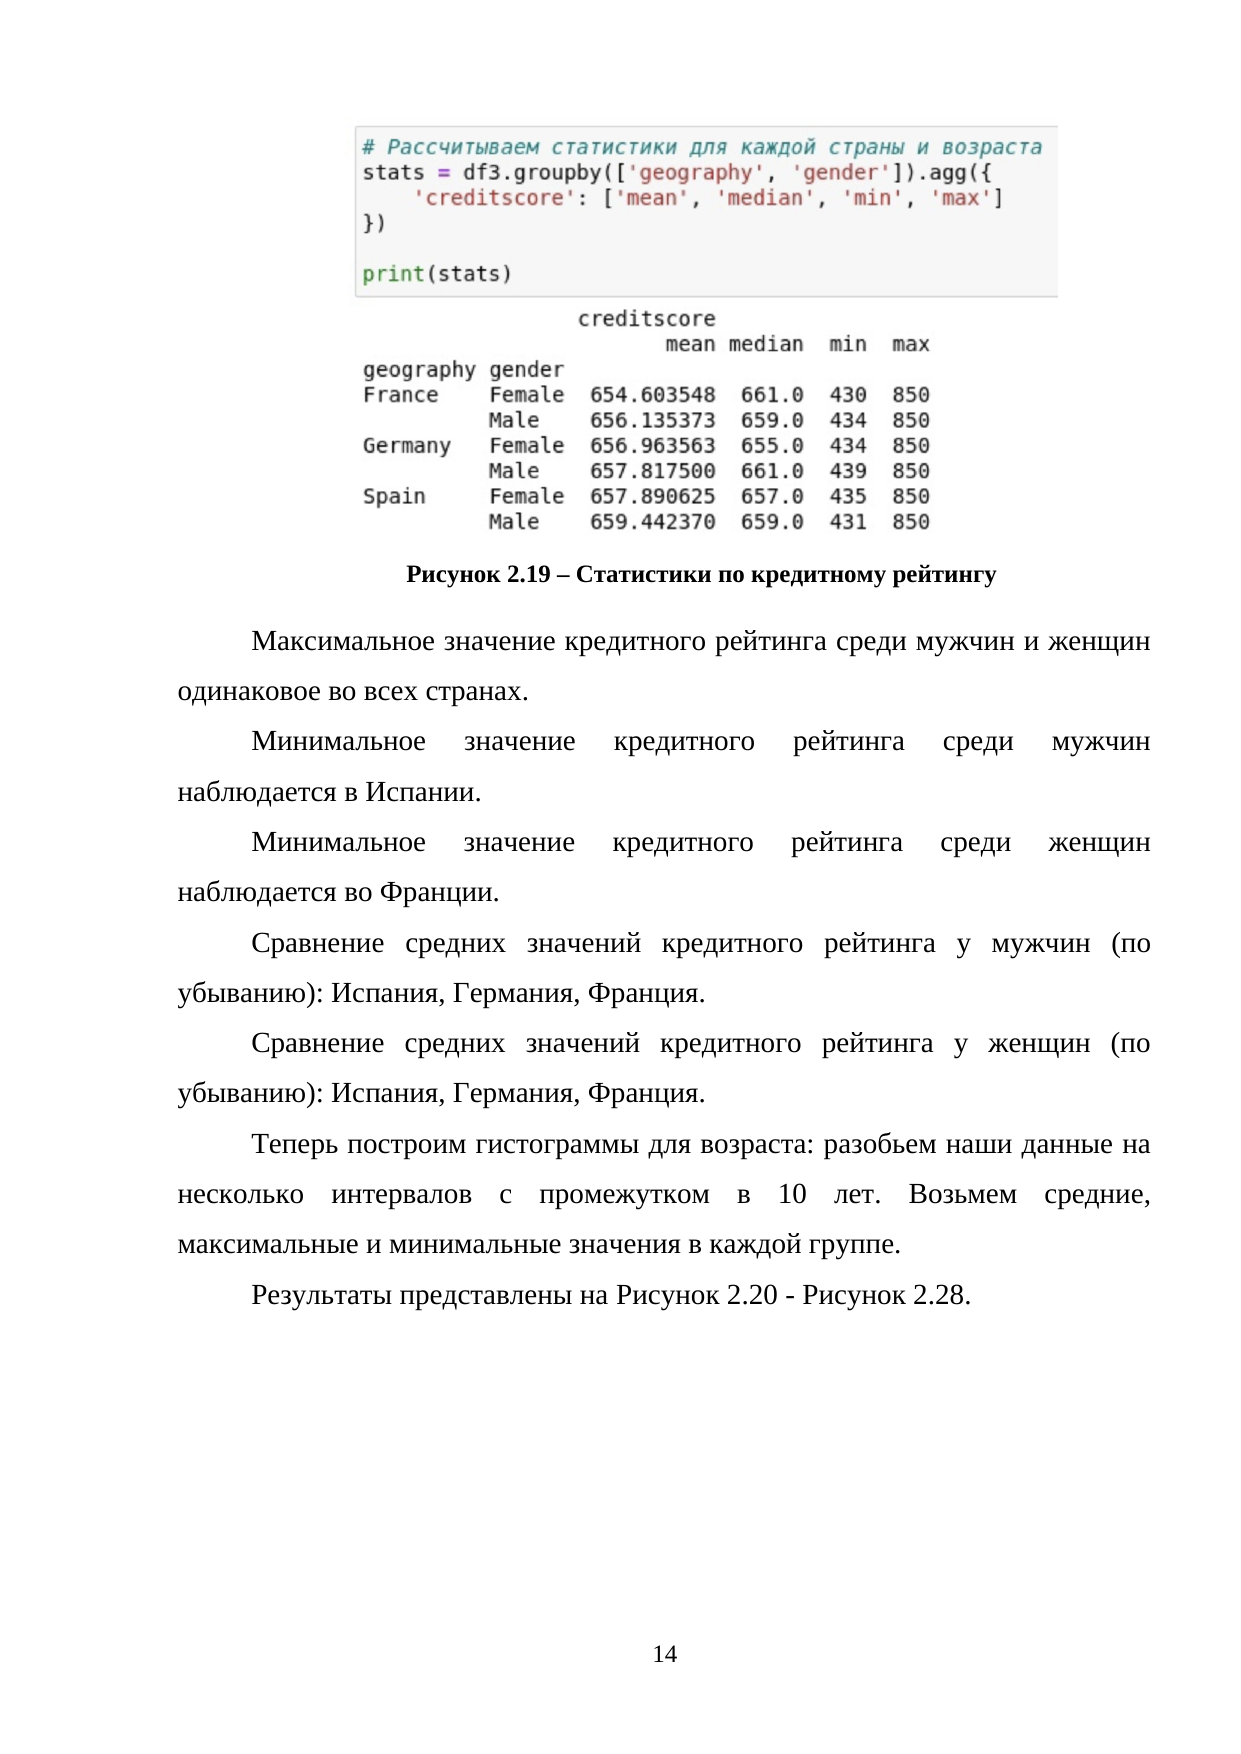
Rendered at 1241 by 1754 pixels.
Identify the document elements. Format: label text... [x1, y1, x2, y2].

text Рисунок 2.19 – Статистики по кредитному рейтингу [177, 559, 1152, 587]
text Минимальное значение кредитного рейтинга среди мужчин наблюдается в Испании. [177, 723, 1152, 807]
text Сравнение средних значений кредитного рейтинга у мужчин (по убыванию): Испания, Германия, Франция. [177, 925, 1152, 1008]
text Результаты представлены на Рисунок 2.20 - Рисунок 2.28. [177, 1277, 1152, 1310]
text Максимальное значение кредитного рейтинга среди мужчин и женщин одинаковое во всех странах. [177, 623, 1152, 707]
text Минимальное значение кредитного рейтинга среди женщин наблюдается во Франции. [177, 824, 1152, 908]
picture [344, 118, 1058, 542]
text Теперь построим гистограммы для возраста: разобьем наши данные на несколько интервалов с промежутком в 10 лет. Возьмем средние, максимальные и минимальные значения в каждой группе. [177, 1126, 1152, 1260]
text Сравнение средних значений кредитного рейтинга у женщин (по убыванию): Испания, Германия, Франция. [177, 1025, 1152, 1109]
